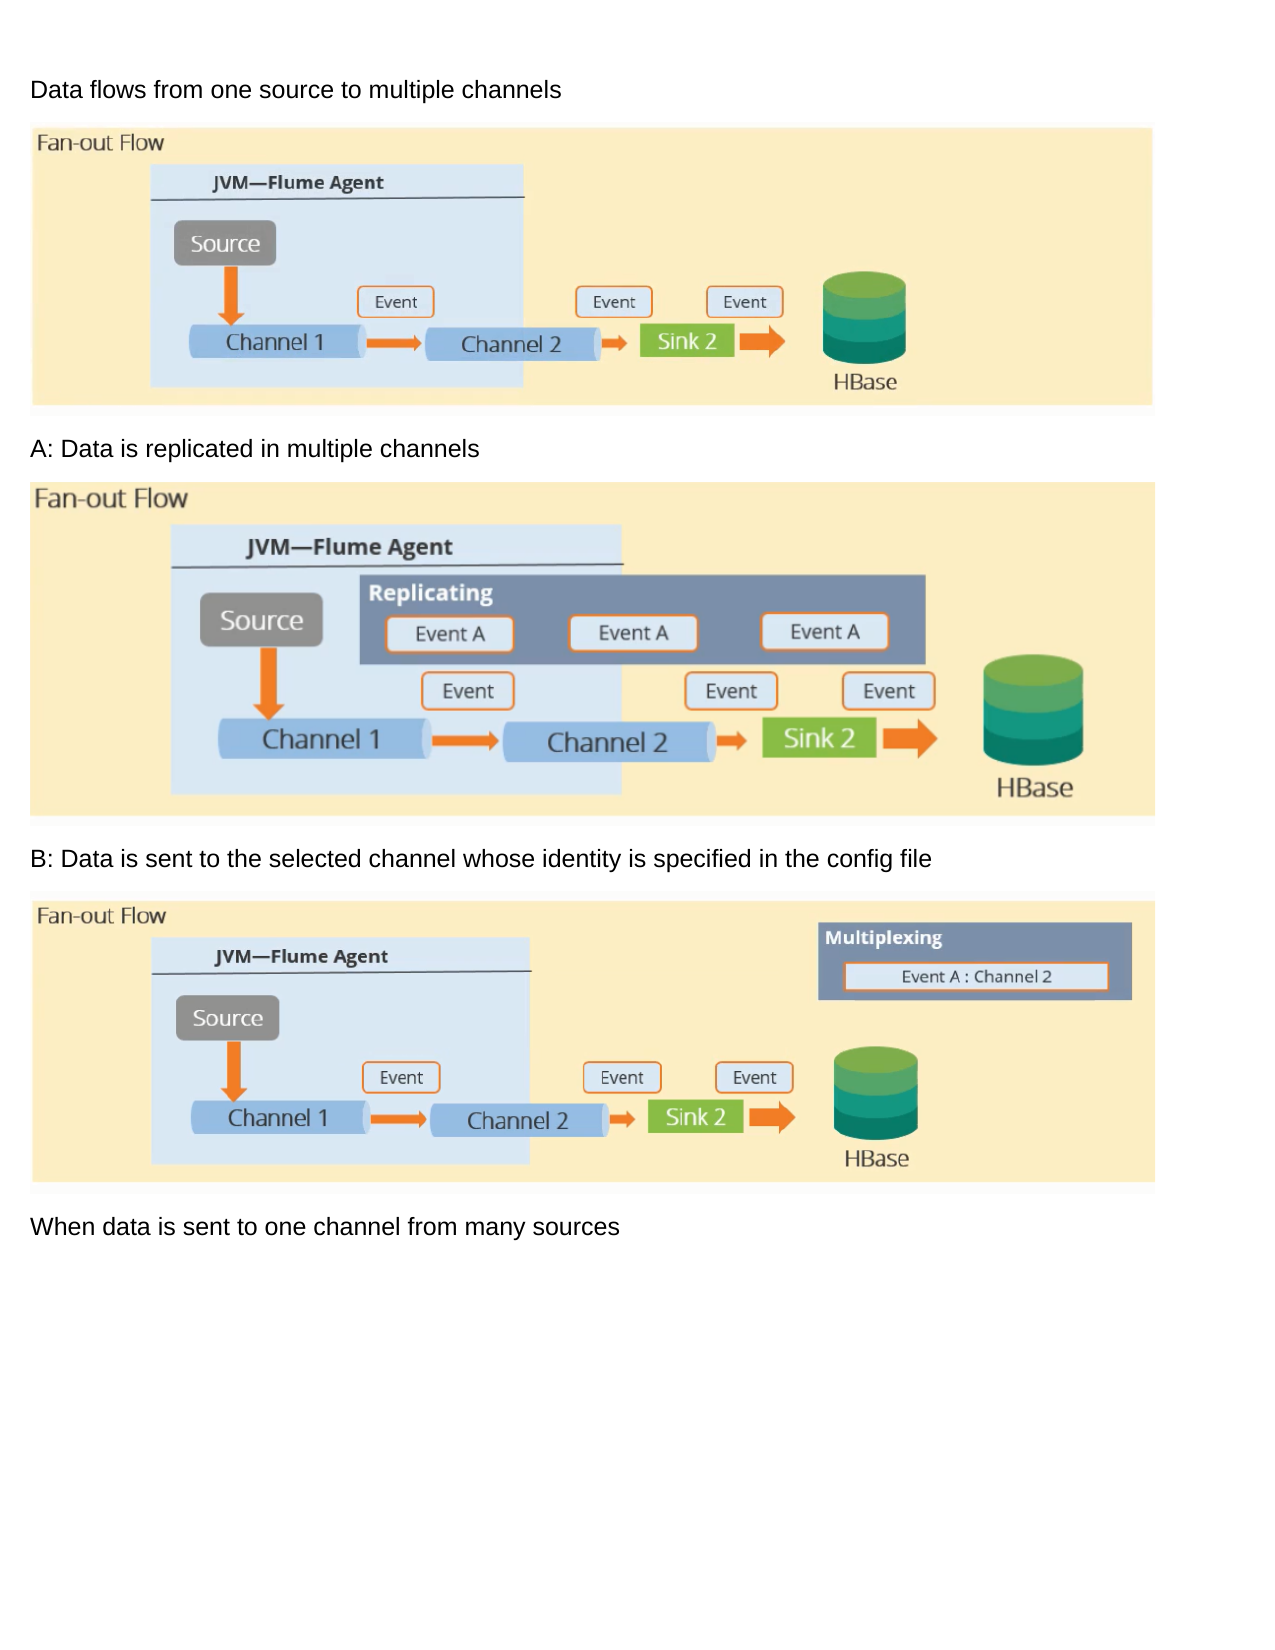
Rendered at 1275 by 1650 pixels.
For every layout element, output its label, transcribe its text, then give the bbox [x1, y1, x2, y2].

picture [30, 891, 1155, 1194]
text Data flows from one source to multiple channels [30, 75, 1200, 104]
text A: Data is replicated in multiple channels [30, 434, 1200, 463]
text B: Data is sent to the selected channel whose identity is specified in the config file [30, 844, 1200, 873]
text When data is sent to one channel from many sources [30, 1212, 1200, 1241]
picture [30, 122, 1155, 416]
picture [30, 482, 1155, 826]
